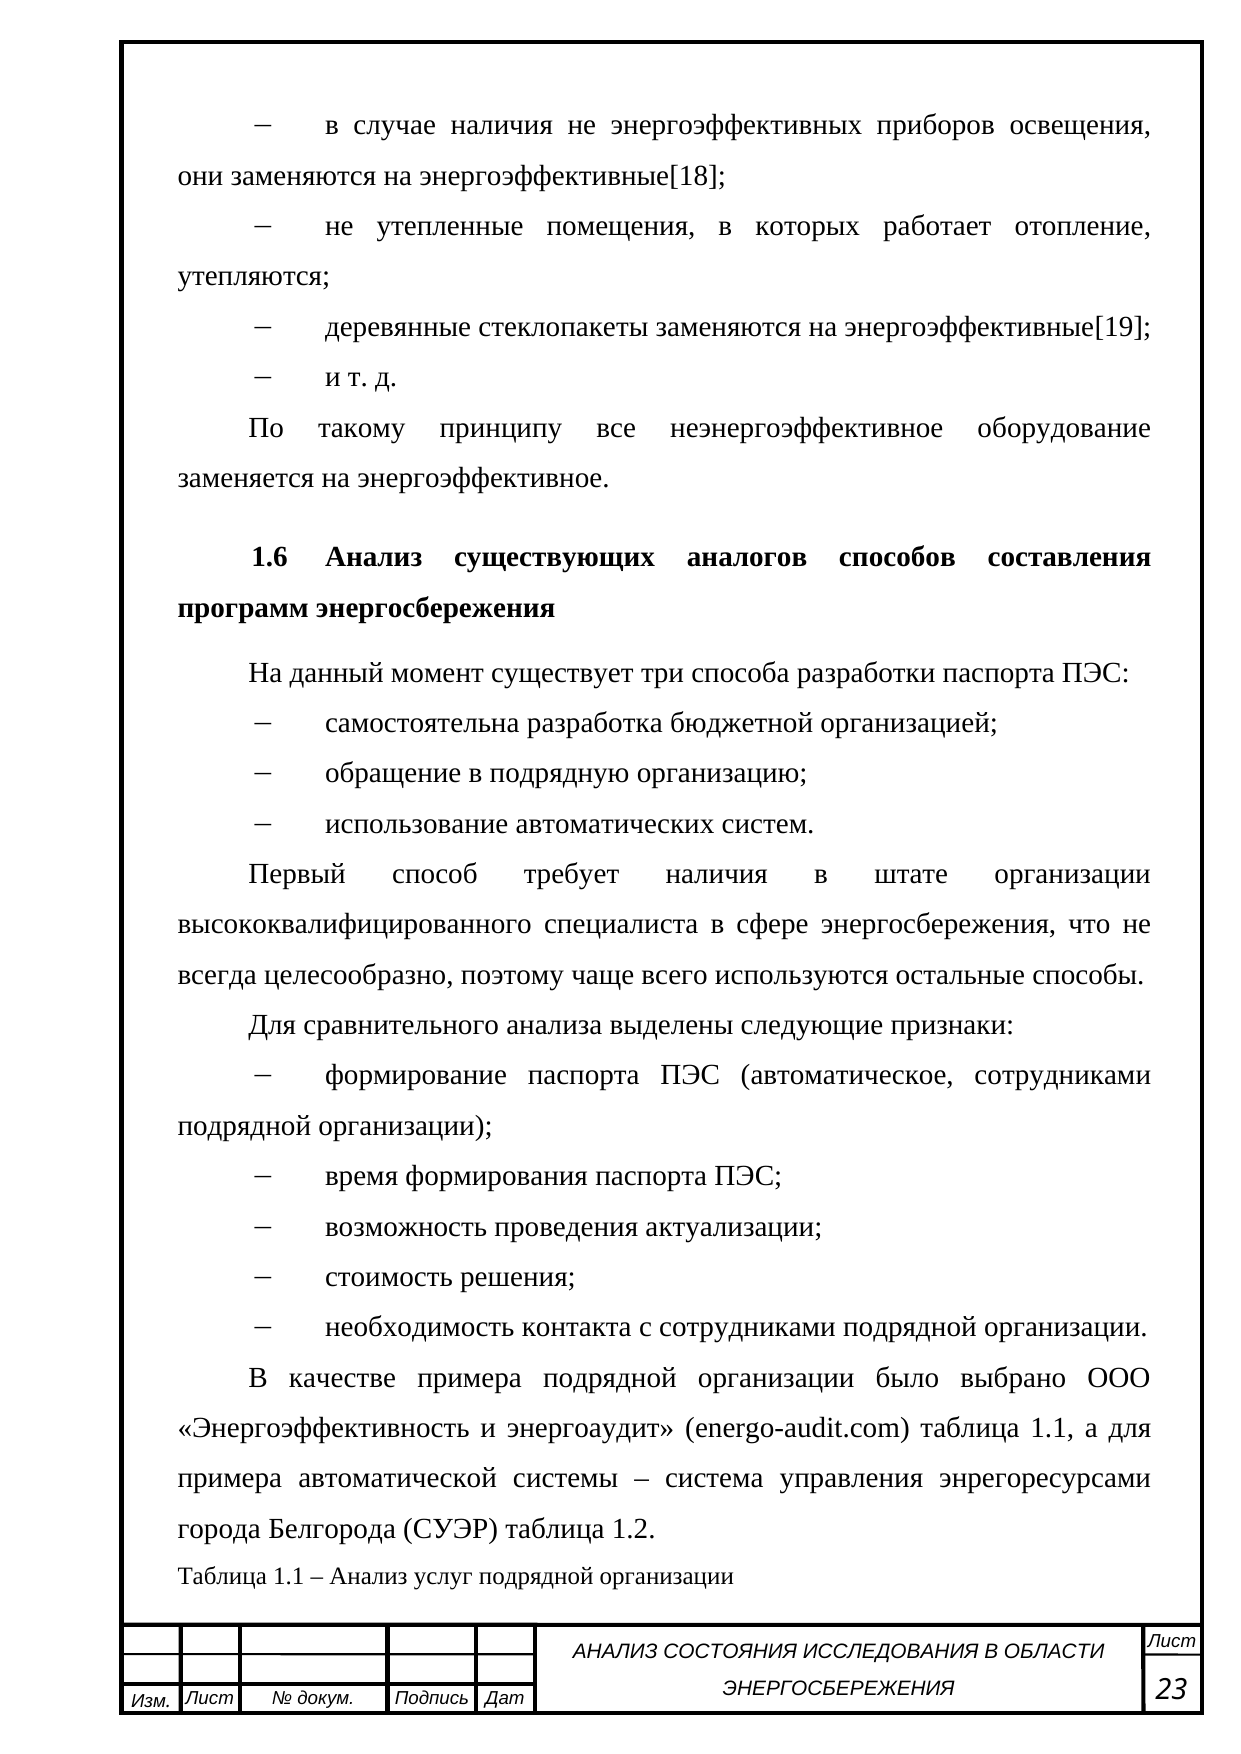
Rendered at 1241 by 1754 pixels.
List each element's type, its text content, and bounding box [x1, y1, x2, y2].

list формирование паспорта ПЭС (автоматическое, сотрудниками подрядной организации); [177, 1057, 1152, 1141]
text В качестве примера подрядной организации было выбрано ООО «Энергоэффективность и энергоаудит» (energo-audit.com) таблица 1.1, а для примера автоматической системы – система управления энрегоресурсами города Белгорода (СУЭР) таблица 1.2. [177, 1360, 1152, 1544]
list и т. д. [177, 359, 1152, 393]
text Первый способ требует наличия в штате организации высококвалифицированного специалиста в сфере энергосбережения, что не всегда целесообразно, поэтому чаще всего используются остальные способы. [177, 856, 1152, 990]
list необходимость контакта с сотрудниками подрядной организации. [177, 1309, 1152, 1343]
list возможность проведения актуализации; [177, 1209, 1152, 1242]
text Таблица 1.1 – Анализ услуг подрядной организации [177, 1561, 1152, 1590]
list стоимость решения; [177, 1259, 1152, 1293]
list использование автоматических систем. [177, 806, 1152, 839]
text На данный момент существует три способа разработки паспорта ПЭС: [177, 655, 1152, 688]
list в случае наличия не энергоэффективных приборов освещения, они заменяются на энергоэффективные[18]; [177, 107, 1152, 191]
text Для сравнительного анализа выделены следующие признаки: [177, 1007, 1152, 1041]
subtitle Анализ существующих аналогов способов составления программ энергосбережения [177, 539, 1152, 623]
list самостоятельна разработка бюджетной организацией; [177, 705, 1152, 739]
list не утепленные помещения, в которых работает отопление, утепляются; [177, 208, 1152, 292]
text По такому принципу все неэнергоэффективное оборудование заменяется на энергоэффективное. [177, 410, 1152, 493]
list время формирования паспорта ПЭС; [177, 1158, 1152, 1192]
list обращение в подрядную организацию; [177, 755, 1152, 789]
list деревянные стеклопакеты заменяются на энергоэффективные[19]; [177, 309, 1152, 342]
